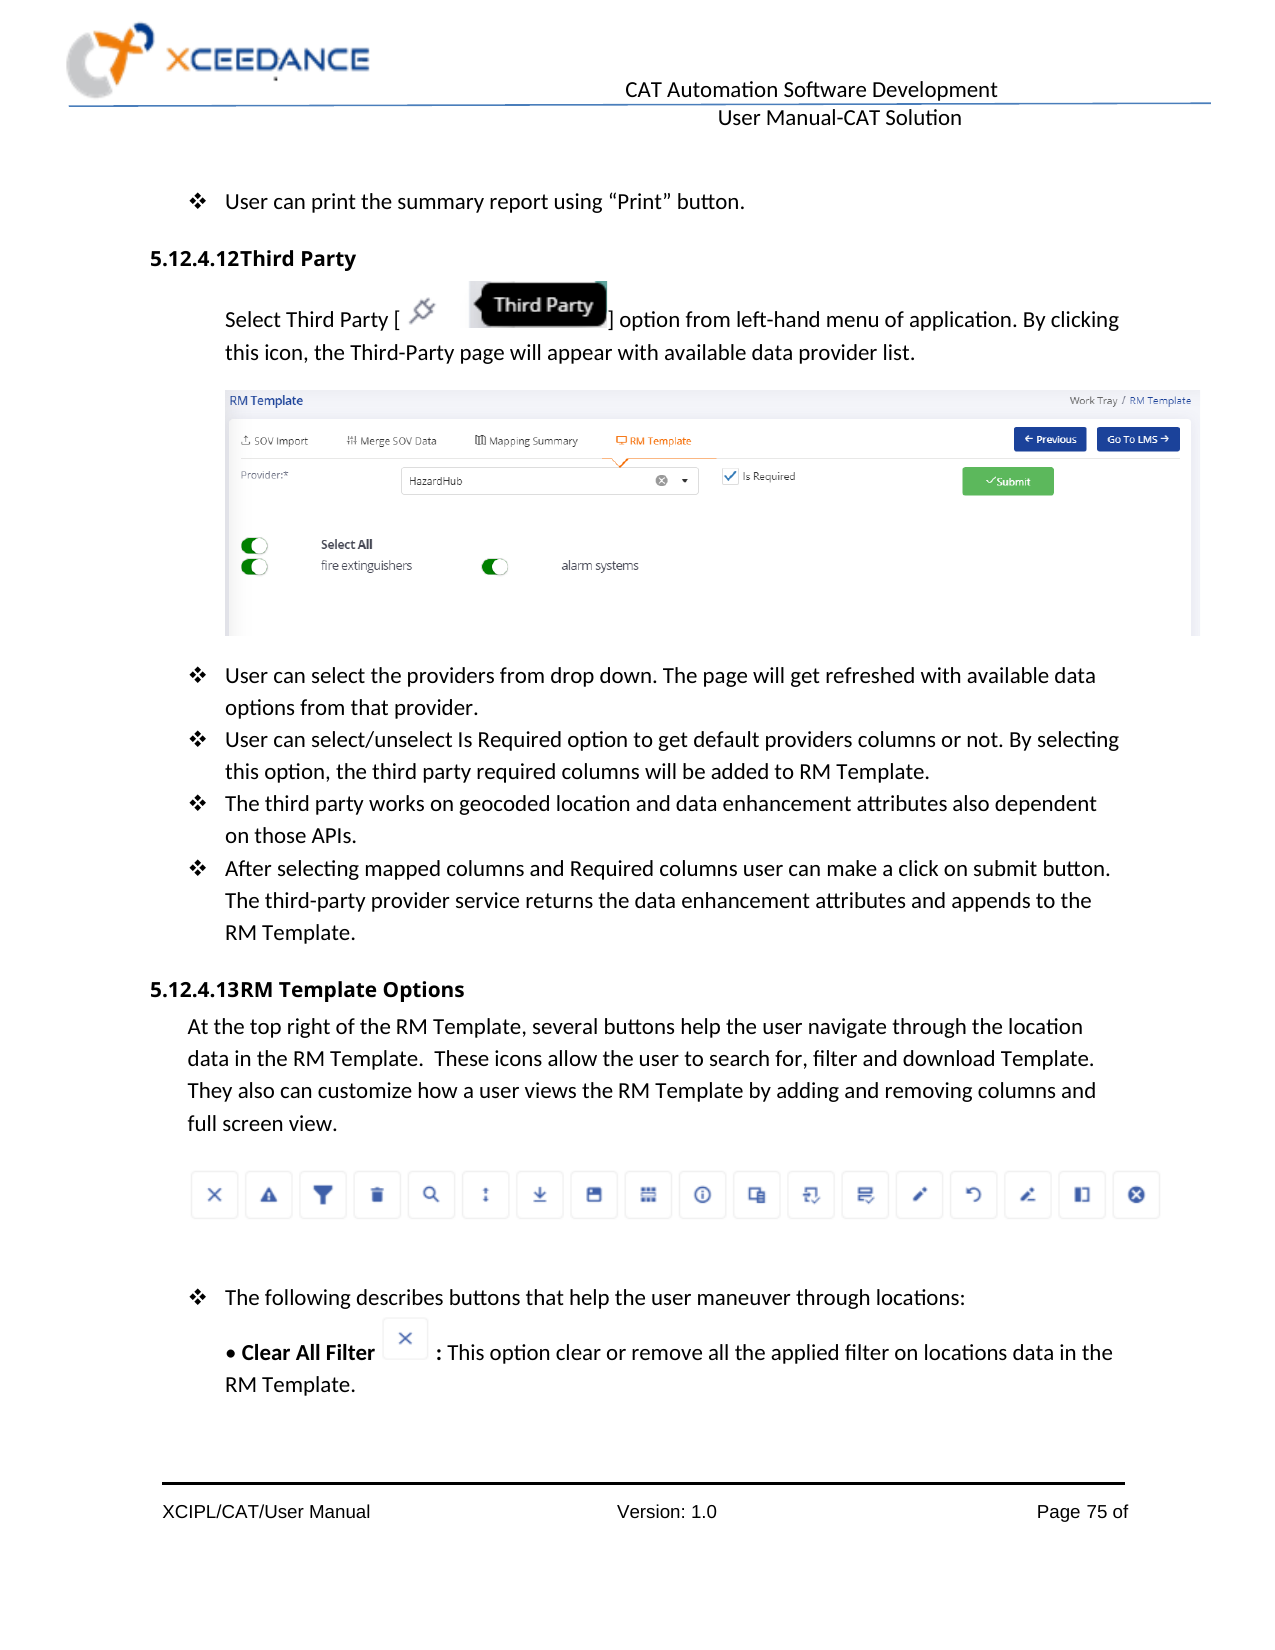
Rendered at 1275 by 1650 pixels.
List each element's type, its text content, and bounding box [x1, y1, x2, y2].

picture [225, 390, 1200, 636]
list • Clear All Filter : This option clear or remove all the applied filter on locations data in the RM Template. [225, 1315, 1125, 1398]
list User can select the providers from drop down. The page will get refreshed with available data options from that provider. [187, 661, 1125, 721]
list User can print the summary report using “Print” button. [187, 187, 1125, 215]
list The third party works on geocoded location and data enhancement attributes also dependent on those APIs. [187, 789, 1125, 850]
picture [65, 18, 371, 104]
picture [400, 281, 608, 328]
text At the top right of the RM Template, several buttons help the user navigate through the location data in the RM Template. These icons allow the user to search for, filter and download Template. They also can customize how a user views the RM Template by adding and removing columns and full screen view. [187, 1012, 1125, 1137]
subtitle Third Party [150, 244, 1125, 273]
text Select Third Party [] option from left-hand menu of application. By clicking this icon, the Third-Party page will appear with available data provider list. [225, 281, 1125, 366]
list The following describes buttons that help the user maneuver through locations: [187, 1283, 1125, 1311]
subtitle RM Template Options [150, 975, 1125, 1004]
picture [380, 1314, 431, 1361]
list User can select/unselect Is Required option to get default providers columns or not. By selecting this option, the third party required columns will be added to RM Template. [187, 725, 1125, 785]
list After selecting mapped columns and Required columns user can make a click on submit button. The third-party provider service returns the data enhancement attributes and appends to the RM Template. [187, 854, 1125, 946]
picture [187, 1161, 1163, 1226]
